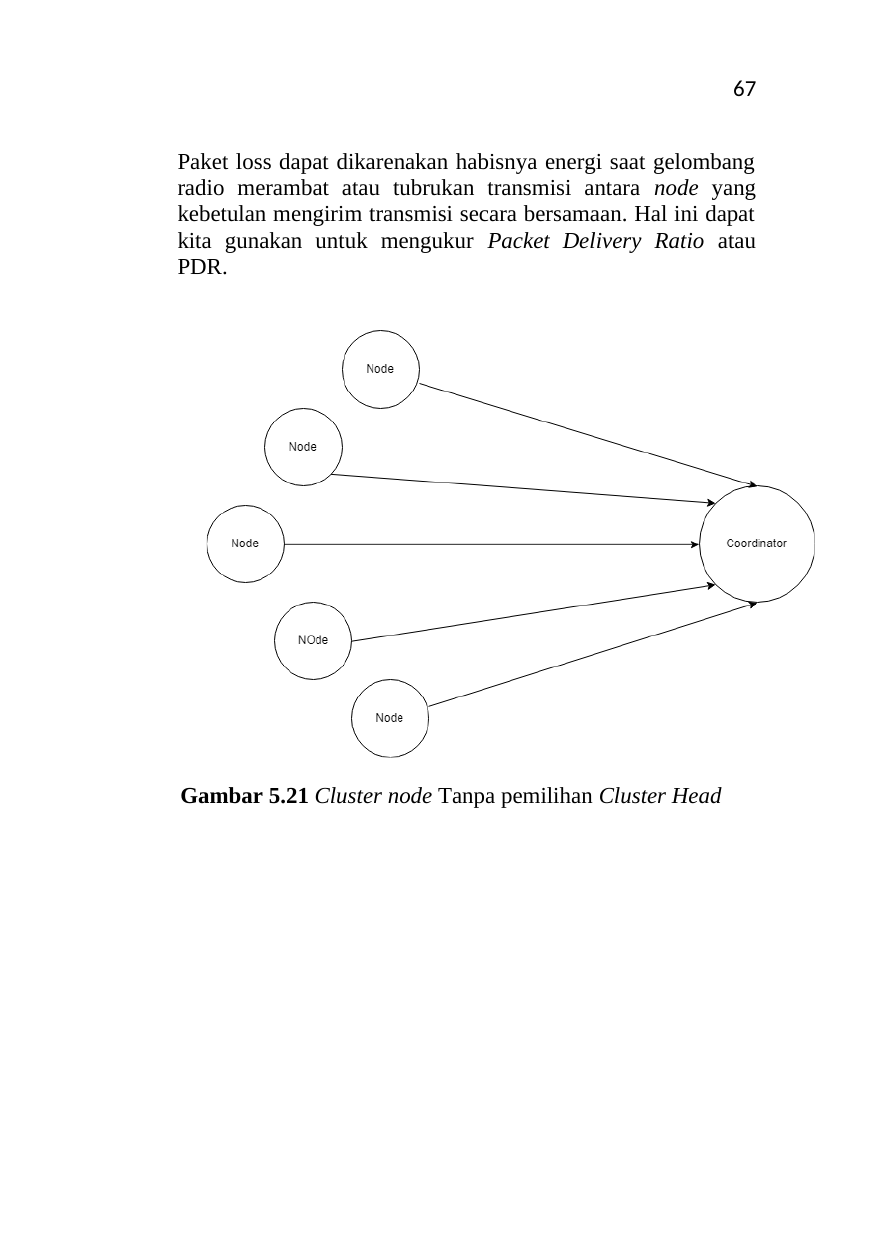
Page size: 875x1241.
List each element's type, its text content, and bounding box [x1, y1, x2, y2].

picture [206, 330, 815, 758]
